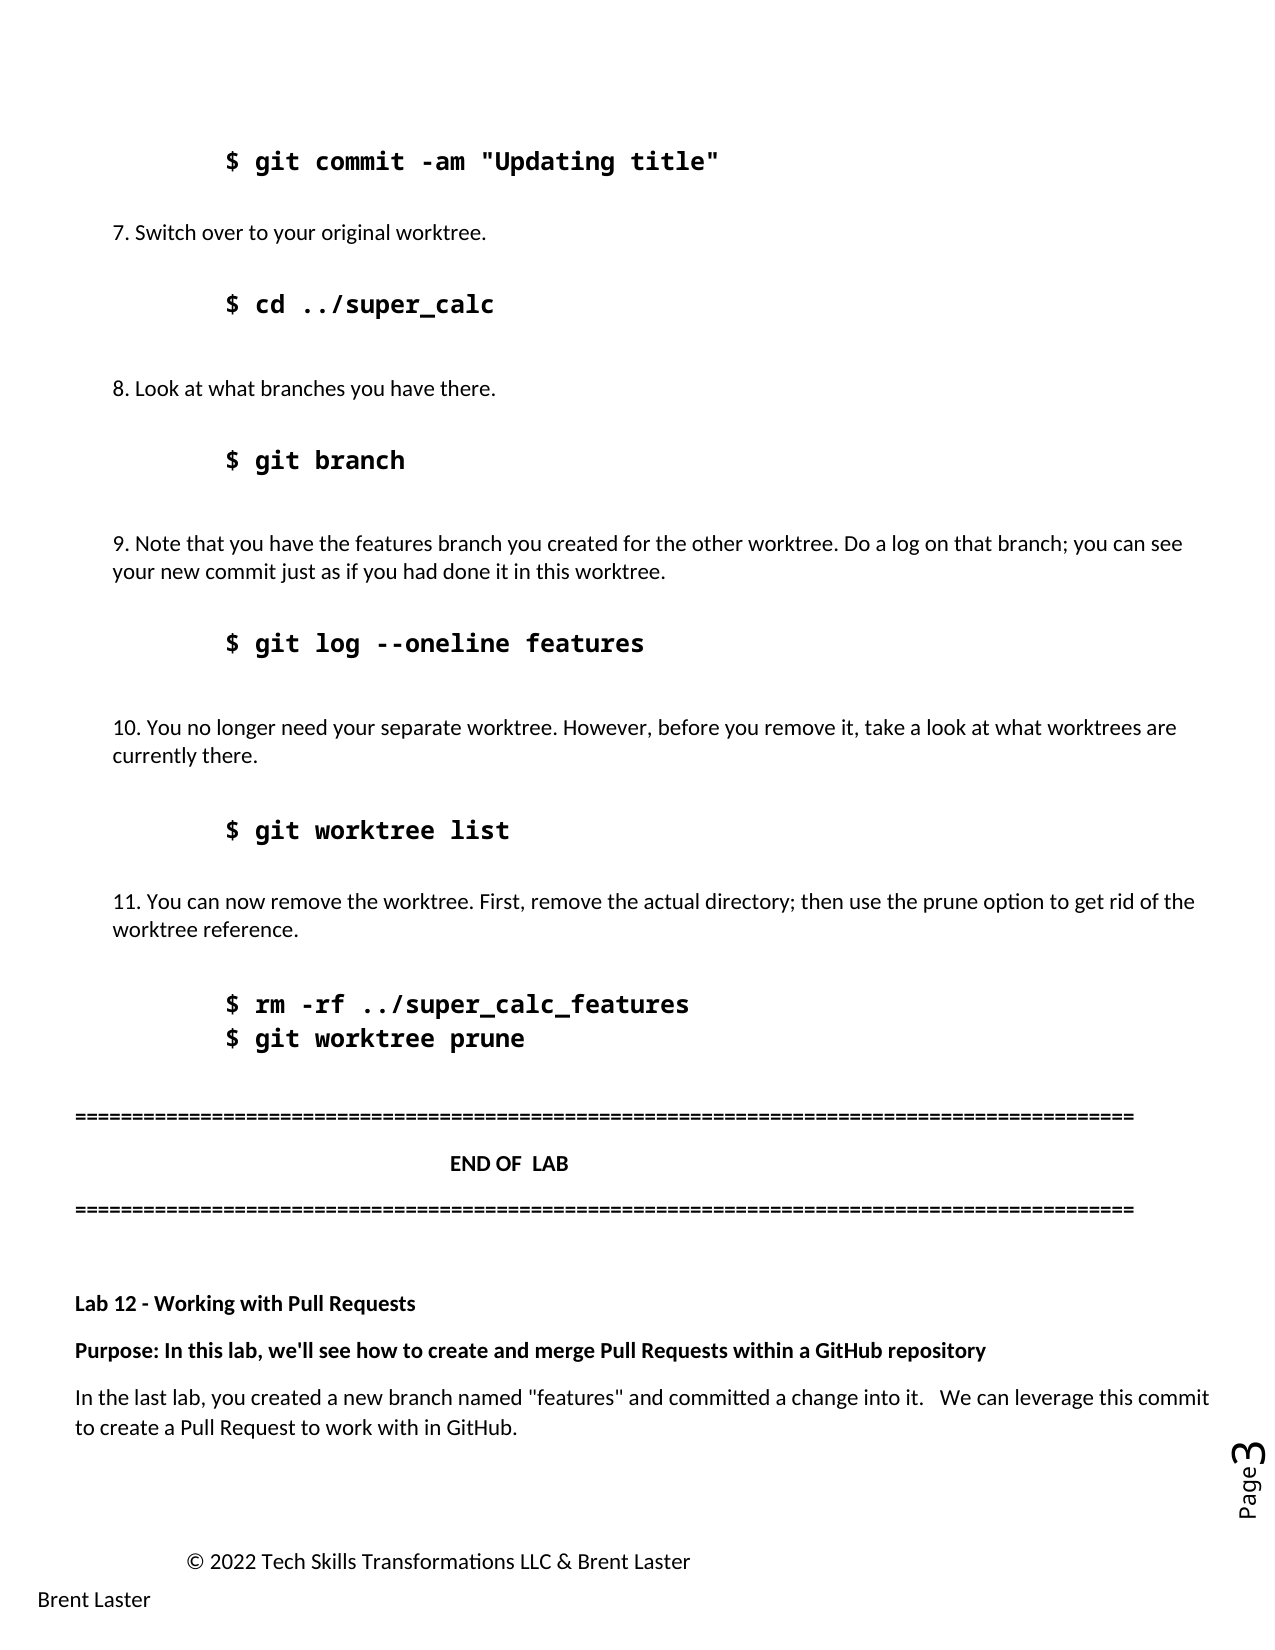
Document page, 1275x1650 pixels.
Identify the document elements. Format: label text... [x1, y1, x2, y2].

text $ git branch [225, 442, 1219, 476]
list 8. Look at what branches you have there. [112, 374, 1219, 402]
text $ rm -rf ../super_calc_features [225, 987, 1219, 1021]
text $ git commit -am "Updating title" [225, 143, 1219, 178]
text ============================================================================================= [75, 1196, 1219, 1223]
text Lab 12 - Working with Pull Requests [75, 1289, 1219, 1317]
text $ cd ../super_calc [225, 287, 1219, 321]
text In the last lab, you created a new branch named "features" and committed a change into it. We can leverage this commit to create a Pull Request to work with in GitHub. [75, 1383, 1219, 1441]
text END OF LAB [75, 1149, 1219, 1177]
text $ git log --oneline features [225, 626, 1219, 660]
text Purpose: In this lab, we'll see how to create and merge Pull Requests within a GitHub repository [75, 1336, 1219, 1364]
list 11. You can now remove the worktree. First, remove the actual directory; then use the prune option to get rid of the worktree reference. [112, 887, 1219, 943]
list 9. Note that you have the features branch you created for the other worktree. Do a log on that branch; you can see your new commit just as if you had done it in this worktree. [112, 529, 1219, 585]
text $ git worktree list [225, 813, 1219, 847]
text $ git worktree prune [225, 1021, 1219, 1055]
text ============================================================================================= [75, 1102, 1219, 1130]
list 7. Switch over to your original worktree. [112, 218, 1219, 246]
list 10. You no longer need your separate worktree. However, before you remove it, take a look at what worktrees are currently there. [112, 713, 1219, 769]
